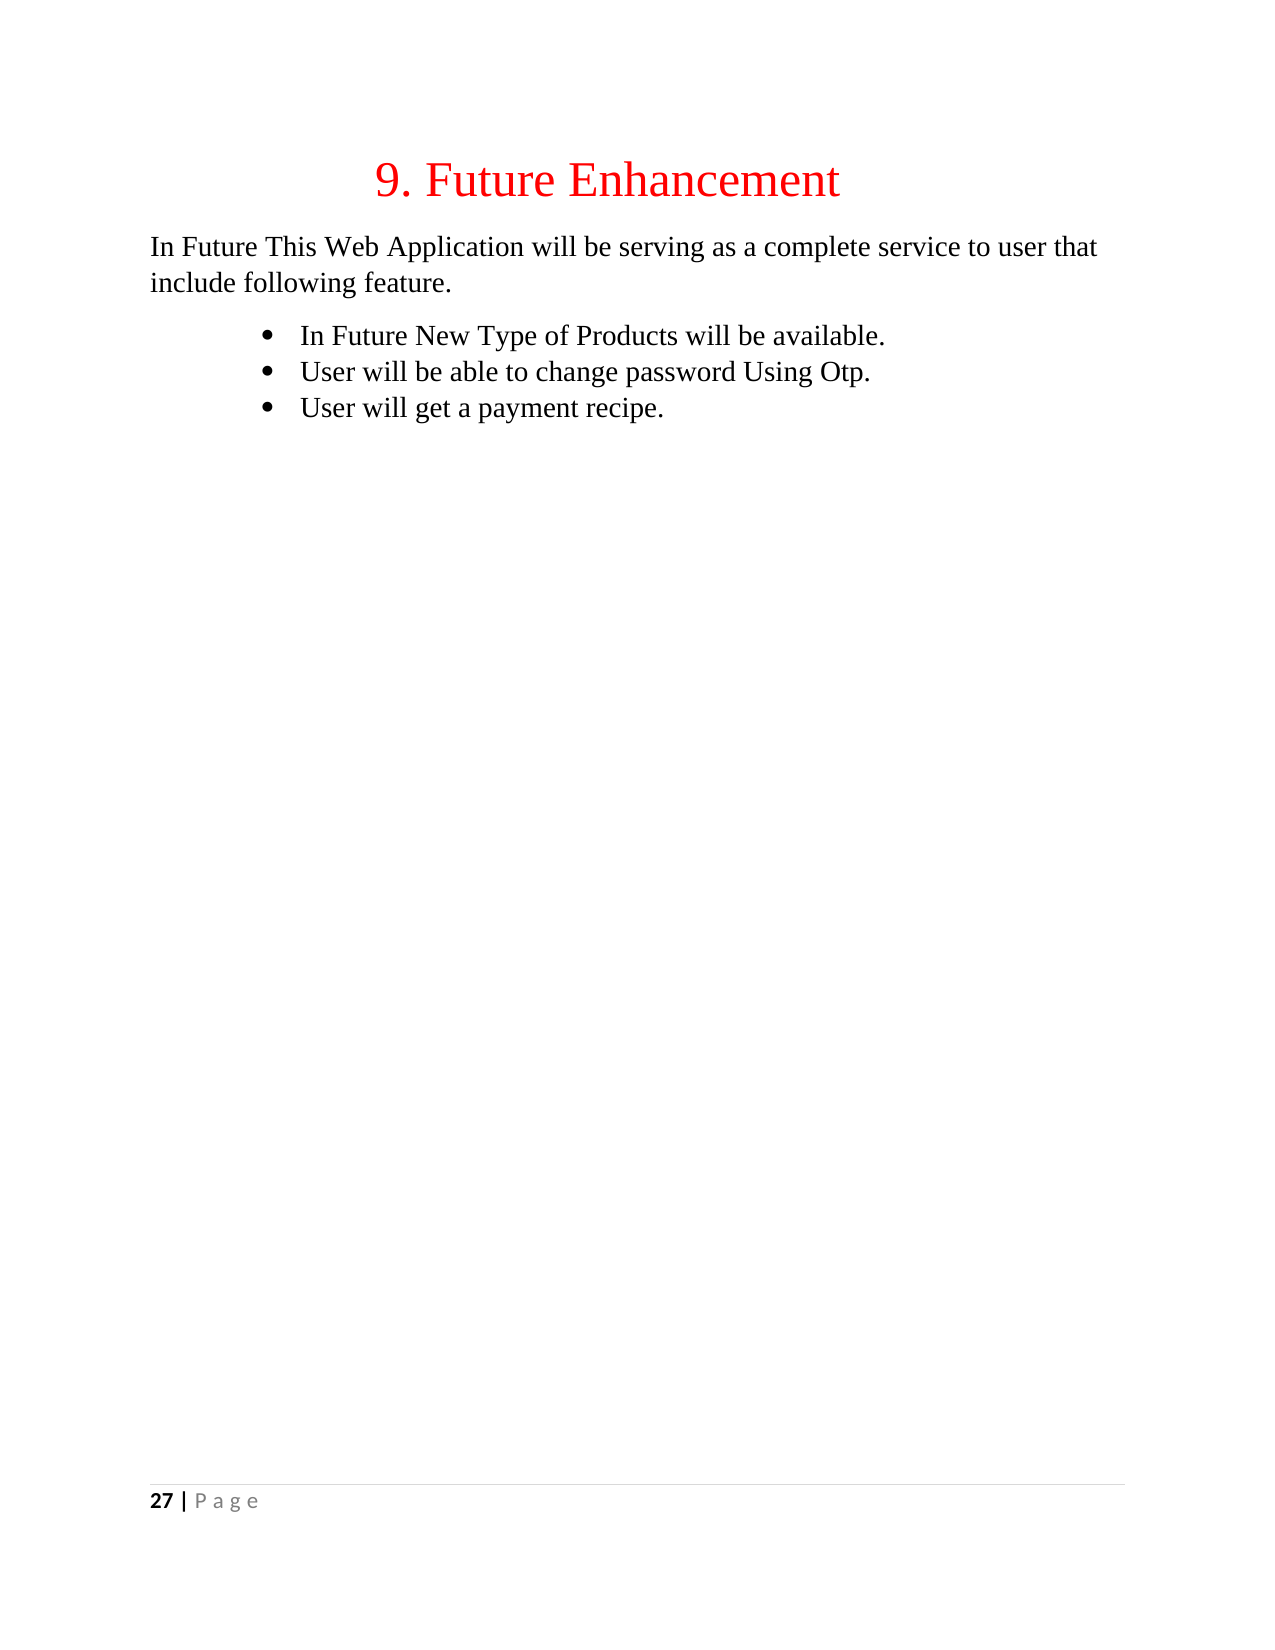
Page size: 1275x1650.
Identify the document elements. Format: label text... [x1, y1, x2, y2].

list In Future New Type of Products will be available. [262, 318, 1125, 351]
text 9. Future Enhancement [150, 150, 1125, 207]
list User will be able to change password Using Otp. [262, 354, 1125, 388]
text In Future This Web Application will be serving as a complete service to user that include following feature. [150, 229, 1125, 298]
list User will get a payment recipe. [262, 390, 1125, 424]
